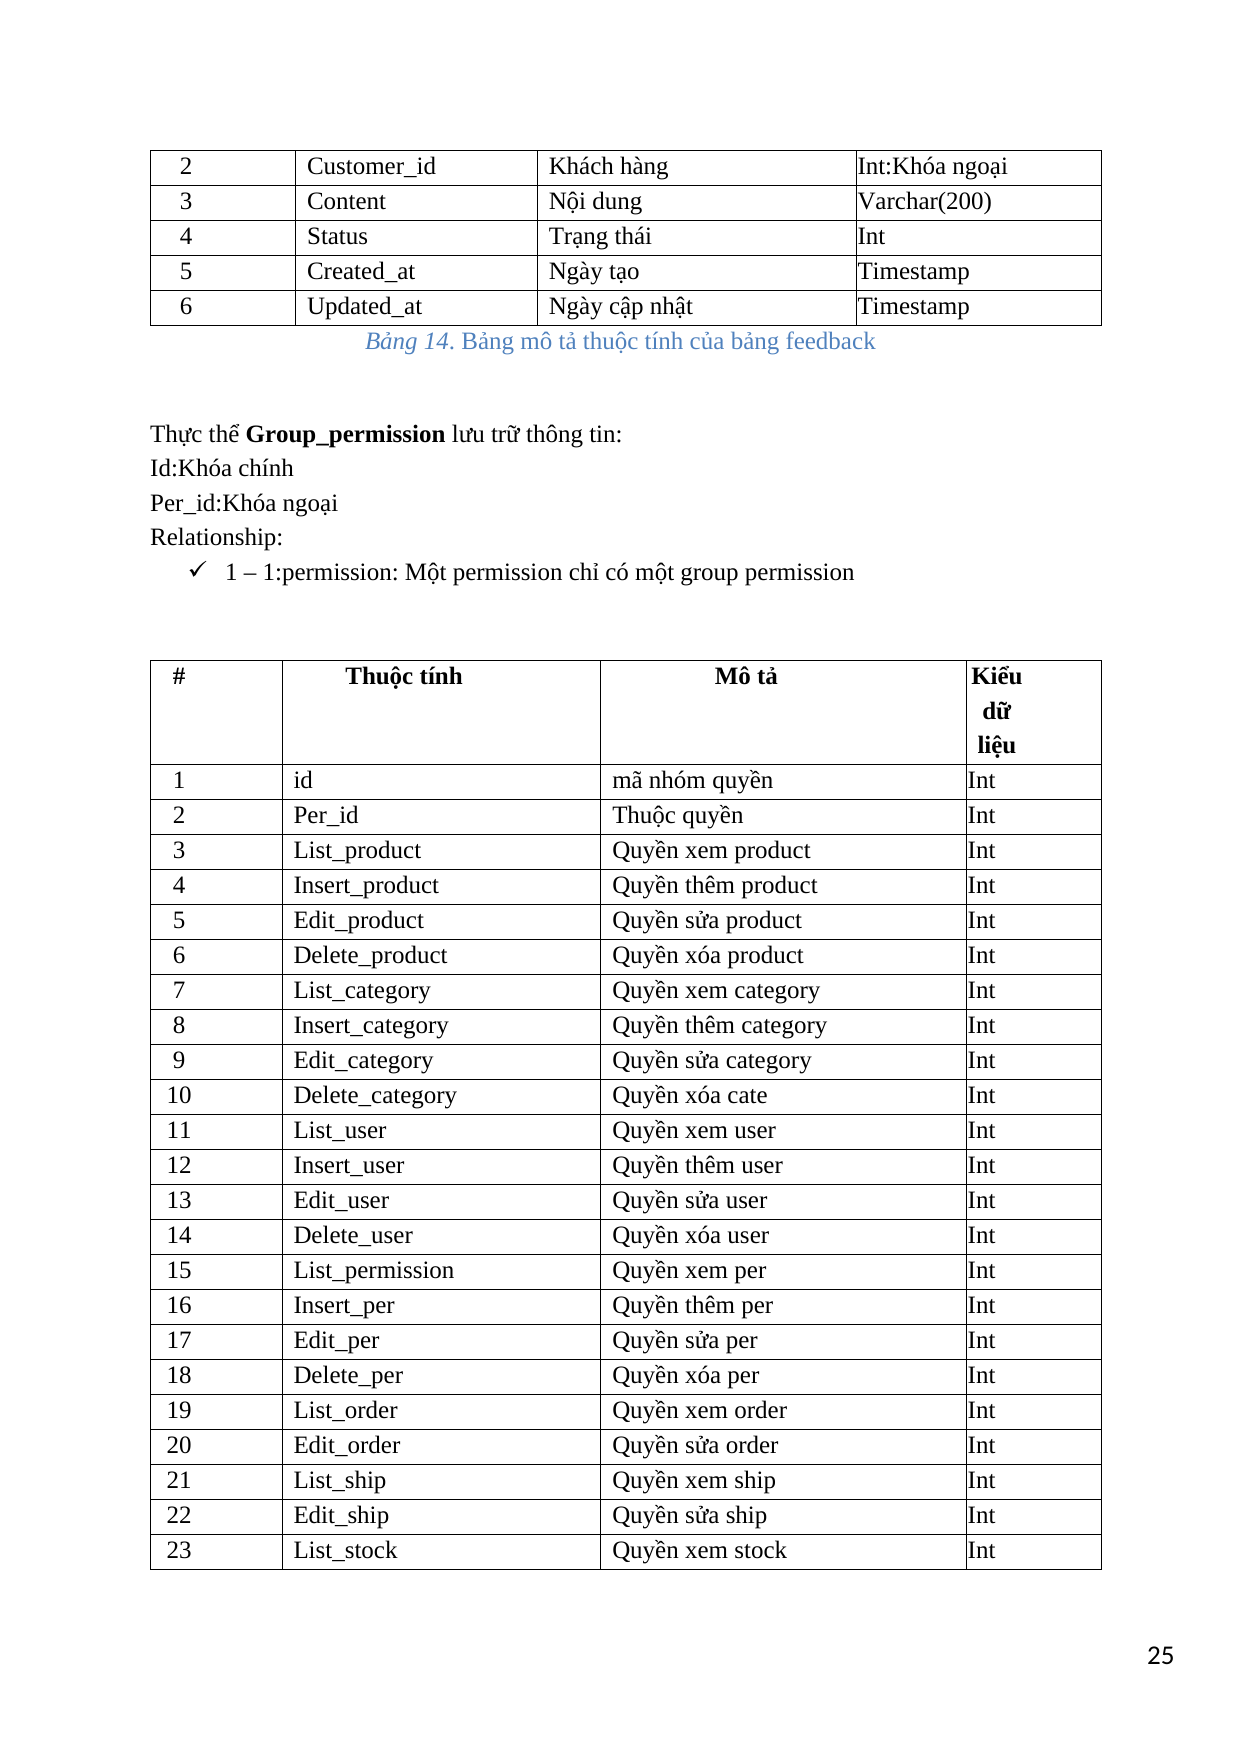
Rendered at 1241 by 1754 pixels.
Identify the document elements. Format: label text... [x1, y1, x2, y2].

table_cell 5 [151, 256, 295, 290]
table_cell Int [967, 870, 1101, 904]
table_cell Insert_product [283, 870, 600, 904]
table_cell Per_id [283, 800, 600, 834]
table_cell Updated_at [296, 291, 537, 325]
table_cell Quyền sửa category [601, 1045, 966, 1079]
table_cell List_user [283, 1115, 600, 1149]
table_cell 6 [151, 291, 295, 325]
table_cell Int [967, 800, 1101, 834]
table_cell Timestamp [857, 256, 1101, 290]
table_cell 22 [151, 1500, 282, 1534]
table_cell Nội dung [538, 186, 856, 220]
table_cell 7 [151, 975, 282, 1009]
table_cell Quyền xóa cate [601, 1080, 966, 1114]
table_cell Int [967, 1080, 1101, 1114]
table_cell Int [967, 1535, 1101, 1569]
table_cell 20 [151, 1430, 282, 1464]
table_cell id [283, 765, 600, 799]
table_cell 8 [151, 1010, 282, 1044]
table_cell Int [967, 835, 1101, 869]
table_cell Int [967, 1360, 1101, 1394]
table_cell Edit_order [283, 1430, 600, 1464]
table_cell Delete_product [283, 940, 600, 974]
table_cell 11 [151, 1115, 282, 1149]
table_header Thuộc tính [283, 661, 600, 764]
table_cell 16 [151, 1290, 282, 1324]
table_cell Quyền thêm product [601, 870, 966, 904]
table_cell 10 [151, 1080, 282, 1114]
table_cell Edit_user [283, 1185, 600, 1219]
table_cell List_product [283, 835, 600, 869]
table_cell Int [967, 1150, 1101, 1184]
table_cell Edit_category [283, 1045, 600, 1079]
table_cell Thuộc quyền [601, 800, 966, 834]
table_cell 21 [151, 1465, 282, 1499]
table_cell Quyền sửa user [601, 1185, 966, 1219]
text Id:Khóa chính [150, 453, 1090, 482]
table_cell Int [967, 940, 1101, 974]
table_cell 14 [151, 1220, 282, 1254]
table_cell Varchar(200) [857, 186, 1101, 220]
table_cell List_stock [283, 1535, 600, 1569]
table_cell Quyền xem product [601, 835, 966, 869]
table_header # [151, 661, 282, 764]
table_cell Trạng thái [538, 221, 856, 255]
table_cell Edit_per [283, 1325, 600, 1359]
table_cell Int [967, 1115, 1101, 1149]
table_cell 23 [151, 1535, 282, 1569]
table_cell Quyền sửa product [601, 905, 966, 939]
table_cell Delete_per [283, 1360, 600, 1394]
table_cell Int [967, 905, 1101, 939]
table_cell 19 [151, 1395, 282, 1429]
table_cell Quyền xóa product [601, 940, 966, 974]
table_cell mã nhóm quyền [601, 765, 966, 799]
table_cell 3 [151, 835, 282, 869]
table_cell 18 [151, 1360, 282, 1394]
table_cell Khách hàng [538, 151, 856, 185]
table_cell Int [967, 1045, 1101, 1079]
table_cell 6 [151, 940, 282, 974]
table_cell List_category [283, 975, 600, 1009]
text Per_id:Khóa ngoại [150, 488, 1090, 517]
table_cell Int [967, 765, 1101, 799]
text Relationship: [150, 522, 1090, 551]
table_header Kiểu dữ liệu [967, 661, 1101, 764]
table_cell 2 [151, 151, 295, 185]
table_cell 3 [151, 186, 295, 220]
table_cell Int [967, 1220, 1101, 1254]
table_cell Edit_ship [283, 1500, 600, 1534]
text Thực thể Group_permission lưu trữ thông tin: [150, 419, 1090, 448]
table_cell Ngày tạo [538, 256, 856, 290]
table_cell Int [967, 1010, 1101, 1044]
table_cell 12 [151, 1150, 282, 1184]
table_cell 4 [151, 870, 282, 904]
table_cell Int [967, 1325, 1101, 1359]
table_cell Timestamp [857, 291, 1101, 325]
table_cell Edit_product [283, 905, 600, 939]
table_cell Int [967, 1500, 1101, 1534]
table_cell Insert_per [283, 1290, 600, 1324]
table_cell Quyền xem per [601, 1255, 966, 1289]
table_cell Quyền xem stock [601, 1535, 966, 1569]
list 1 – 1:permission: Một permission chỉ có một group permission [187, 557, 1090, 586]
table_cell Quyền thêm per [601, 1290, 966, 1324]
table_cell 9 [151, 1045, 282, 1079]
table_cell Quyền thêm user [601, 1150, 966, 1184]
table_cell Content [296, 186, 537, 220]
table_header Mô tả [601, 661, 966, 764]
table_cell Ngày cập nhật [538, 291, 856, 325]
table_cell Quyền xóa user [601, 1220, 966, 1254]
table_cell Status [296, 221, 537, 255]
table_cell Customer_id [296, 151, 537, 185]
table_cell List_order [283, 1395, 600, 1429]
table_cell Quyền xem order [601, 1395, 966, 1429]
table_cell Int [967, 1185, 1101, 1219]
table_cell Int [967, 1255, 1101, 1289]
table_cell Quyền xóa per [601, 1360, 966, 1394]
table_cell Int [857, 221, 1101, 255]
table_cell Int:Khóa ngoại [857, 151, 1101, 185]
table_cell Quyền xem ship [601, 1465, 966, 1499]
table_cell 4 [151, 221, 295, 255]
table_cell Insert_user [283, 1150, 600, 1184]
table_cell Int [967, 1430, 1101, 1464]
table_cell Quyền xem user [601, 1115, 966, 1149]
table_cell List_permission [283, 1255, 600, 1289]
table_cell Quyền sửa order [601, 1430, 966, 1464]
table_cell Quyền sửa per [601, 1325, 966, 1359]
table_cell 15 [151, 1255, 282, 1289]
table_cell Int [967, 1395, 1101, 1429]
table_cell Quyền sửa ship [601, 1500, 966, 1534]
table_cell 5 [151, 905, 282, 939]
table_cell List_ship [283, 1465, 600, 1499]
table_cell Delete_category [283, 1080, 600, 1114]
table_cell Created_at [296, 256, 537, 290]
table_cell Quyền xem category [601, 975, 966, 1009]
table_cell 13 [151, 1185, 282, 1219]
table_cell Delete_user [283, 1220, 600, 1254]
table_cell Quyền thêm category [601, 1010, 966, 1044]
table_cell Int [967, 1290, 1101, 1324]
table_cell 2 [151, 800, 282, 834]
table_cell 17 [151, 1325, 282, 1359]
text Bảng 14. Bảng mô tả thuộc tính của bảng feedback [150, 326, 1090, 355]
table_cell Int [967, 1465, 1101, 1499]
table_cell Int [967, 975, 1101, 1009]
table_cell Insert_category [283, 1010, 600, 1044]
table_cell 1 [151, 765, 282, 799]
